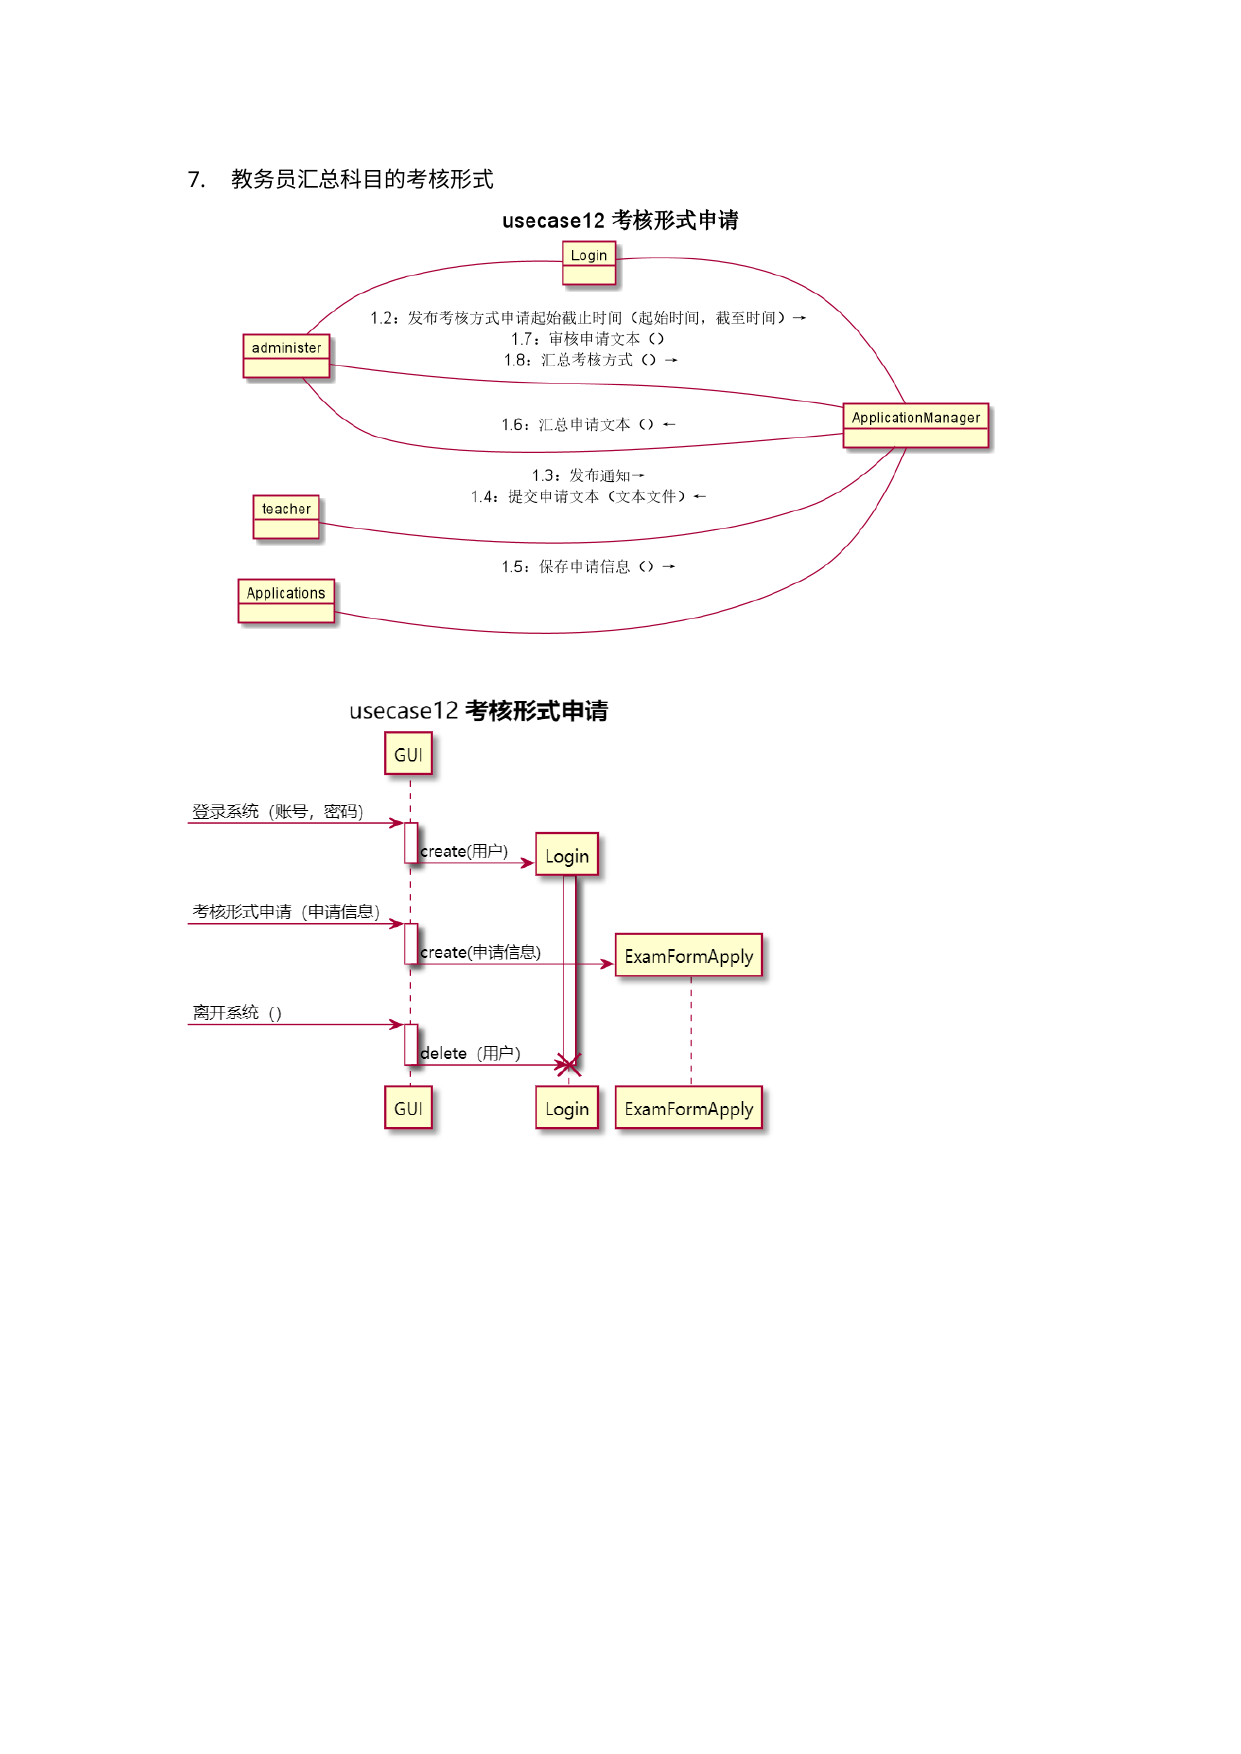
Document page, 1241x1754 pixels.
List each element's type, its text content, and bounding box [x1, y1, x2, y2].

picture [231, 203, 999, 673]
text 7. 教务员汇总科目的考核形式 [187, 162, 1053, 194]
picture [187, 682, 775, 1141]
